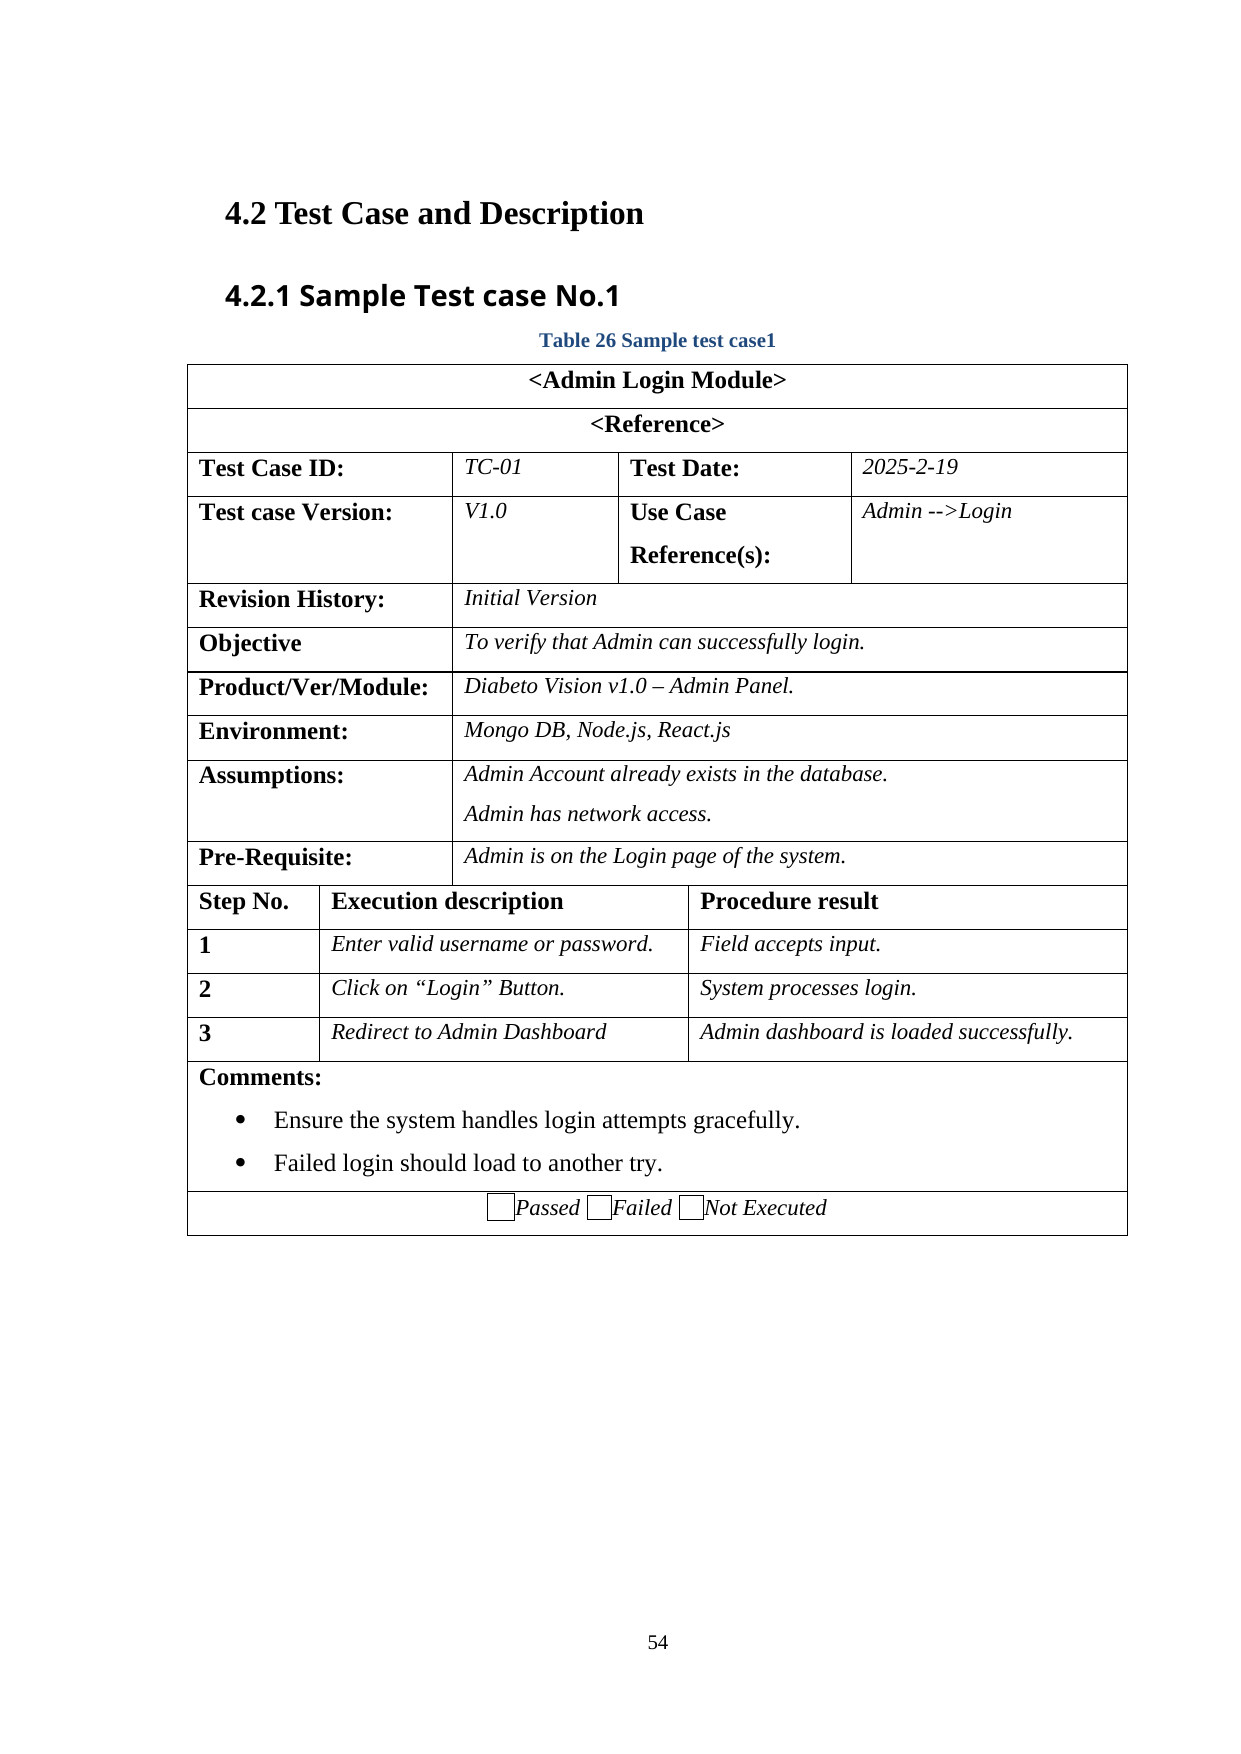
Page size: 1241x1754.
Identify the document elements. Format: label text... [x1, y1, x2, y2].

table_cell Admin is on the Login page of the system. [453, 842, 1127, 885]
table_cell Field accepts input. [689, 930, 1127, 973]
table_cell To verify that Admin can successfully login. [453, 628, 1127, 671]
table_cell Diabeto Vision v1.0 – Admin Panel. [453, 673, 1127, 715]
text Table 26 Sample test case1 [225, 328, 1090, 352]
table_cell Pre-Requisite: [188, 842, 452, 885]
subtitle 4.2 Test Case and Description [225, 193, 1090, 231]
table_cell TC-01 [453, 453, 618, 496]
table_cell Admin Account already exists in the database. Admin has network access. [453, 761, 1127, 841]
table_cell Environment: [188, 716, 452, 759]
table_cell Procedure result [689, 886, 1127, 929]
table_cell 2 [188, 974, 319, 1017]
table_cell Comments: Ensure the system handles login attempts gracefully. Failed login should load to another try. [188, 1062, 1127, 1191]
table_cell System processes login. [689, 974, 1127, 1017]
table_cell 2025-2-19 [852, 453, 1127, 496]
table_cell Test Case ID: [188, 453, 452, 496]
table_cell Admin -->Login [852, 497, 1127, 583]
table_cell Step No. [188, 886, 319, 929]
table_cell Test Date: [619, 453, 851, 496]
table_cell Objective [188, 628, 452, 671]
table_cell <Reference> [188, 409, 1127, 452]
table_header <Admin Login Module> [188, 365, 1127, 408]
table_cell Enter valid username or password. [320, 930, 688, 973]
table_cell Use Case Reference(s): [619, 497, 851, 583]
table_cell Passed Failed Not Executed [188, 1192, 1127, 1235]
table_cell Click on “Login” Button. [320, 974, 688, 1017]
table_cell Admin dashboard is loaded successfully. [689, 1018, 1127, 1061]
table_cell V1.0 [453, 497, 618, 583]
table_cell Redirect to Admin Dashboard [320, 1018, 688, 1061]
table_cell Execution description [320, 886, 688, 929]
table_cell Assumptions: [188, 761, 452, 841]
table_cell 3 [188, 1018, 319, 1061]
table_cell Initial Version [453, 584, 1127, 627]
table_cell Mongo DB, Node.js, React.js [453, 716, 1127, 759]
table_cell Test case Version: [188, 497, 452, 583]
table_cell Revision History: [188, 584, 452, 627]
table_cell Product/Ver/Module: [188, 673, 452, 715]
table_cell 1 [188, 930, 319, 973]
subtitle 4.2.1 Sample Test case No.1 [225, 276, 1090, 315]
